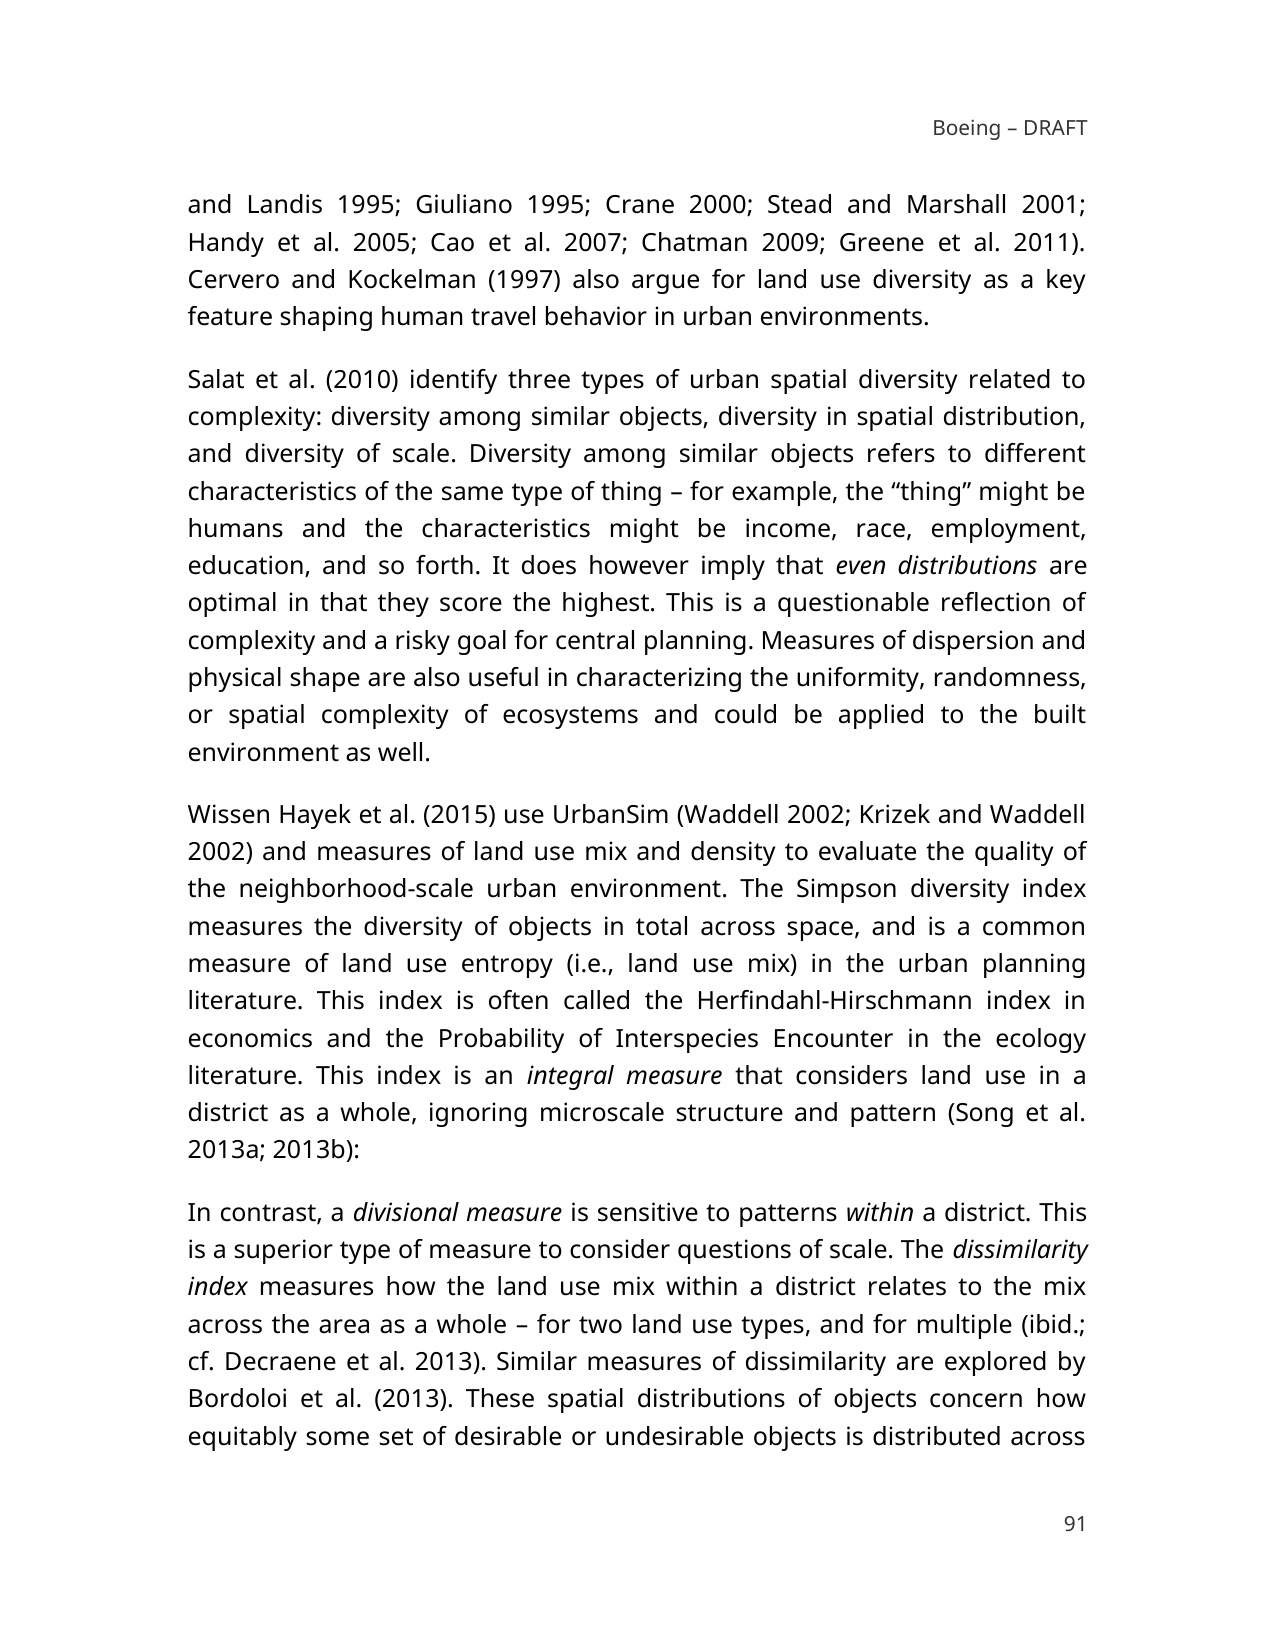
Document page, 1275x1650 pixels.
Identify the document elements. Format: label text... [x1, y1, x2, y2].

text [187, 1195, 1087, 1452]
text Wissen Hayek et al. (2015) use UrbanSim (Waddell 2002; Krizek and Waddell 2002) and measures of land use mix and density to evaluate the quality of the neighborhood-scale urban environment. The Simpson diversity index measures the diversity of objects in total across space, and is a common measure of land use entropy (i.e., land use mix) in the urban planning literature. This index is often called the Herfindahl-Hirschmann index in economics and the Probability of Interspecies Encounter in the ecology literature. This index is an integral measure that considers land use in a district as a whole, ignoring microscale structure and pattern (Song et al. 2013a; 2013b): [187, 797, 1087, 1166]
text Salat et al. (2010) identify three types of urban spatial diversity related to complexity: diversity among similar objects, diversity in spatial distribution, and diversity of scale. Diversity among similar objects refers to different characteristics of the same type of thing – for example, the “thing” might be humans and the characteristics might be income, race, employment, education, and so forth. It does however imply that even distributions are optimal in that they score the highest. This is a questionable reflection of complexity and a risky goal for central planning. Measures of dispersion and physical shape are also useful in characterizing the uniformity, randomness, or spatial complexity of ecosystems and could be applied to the built environment as well. [187, 362, 1087, 768]
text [187, 187, 1087, 333]
